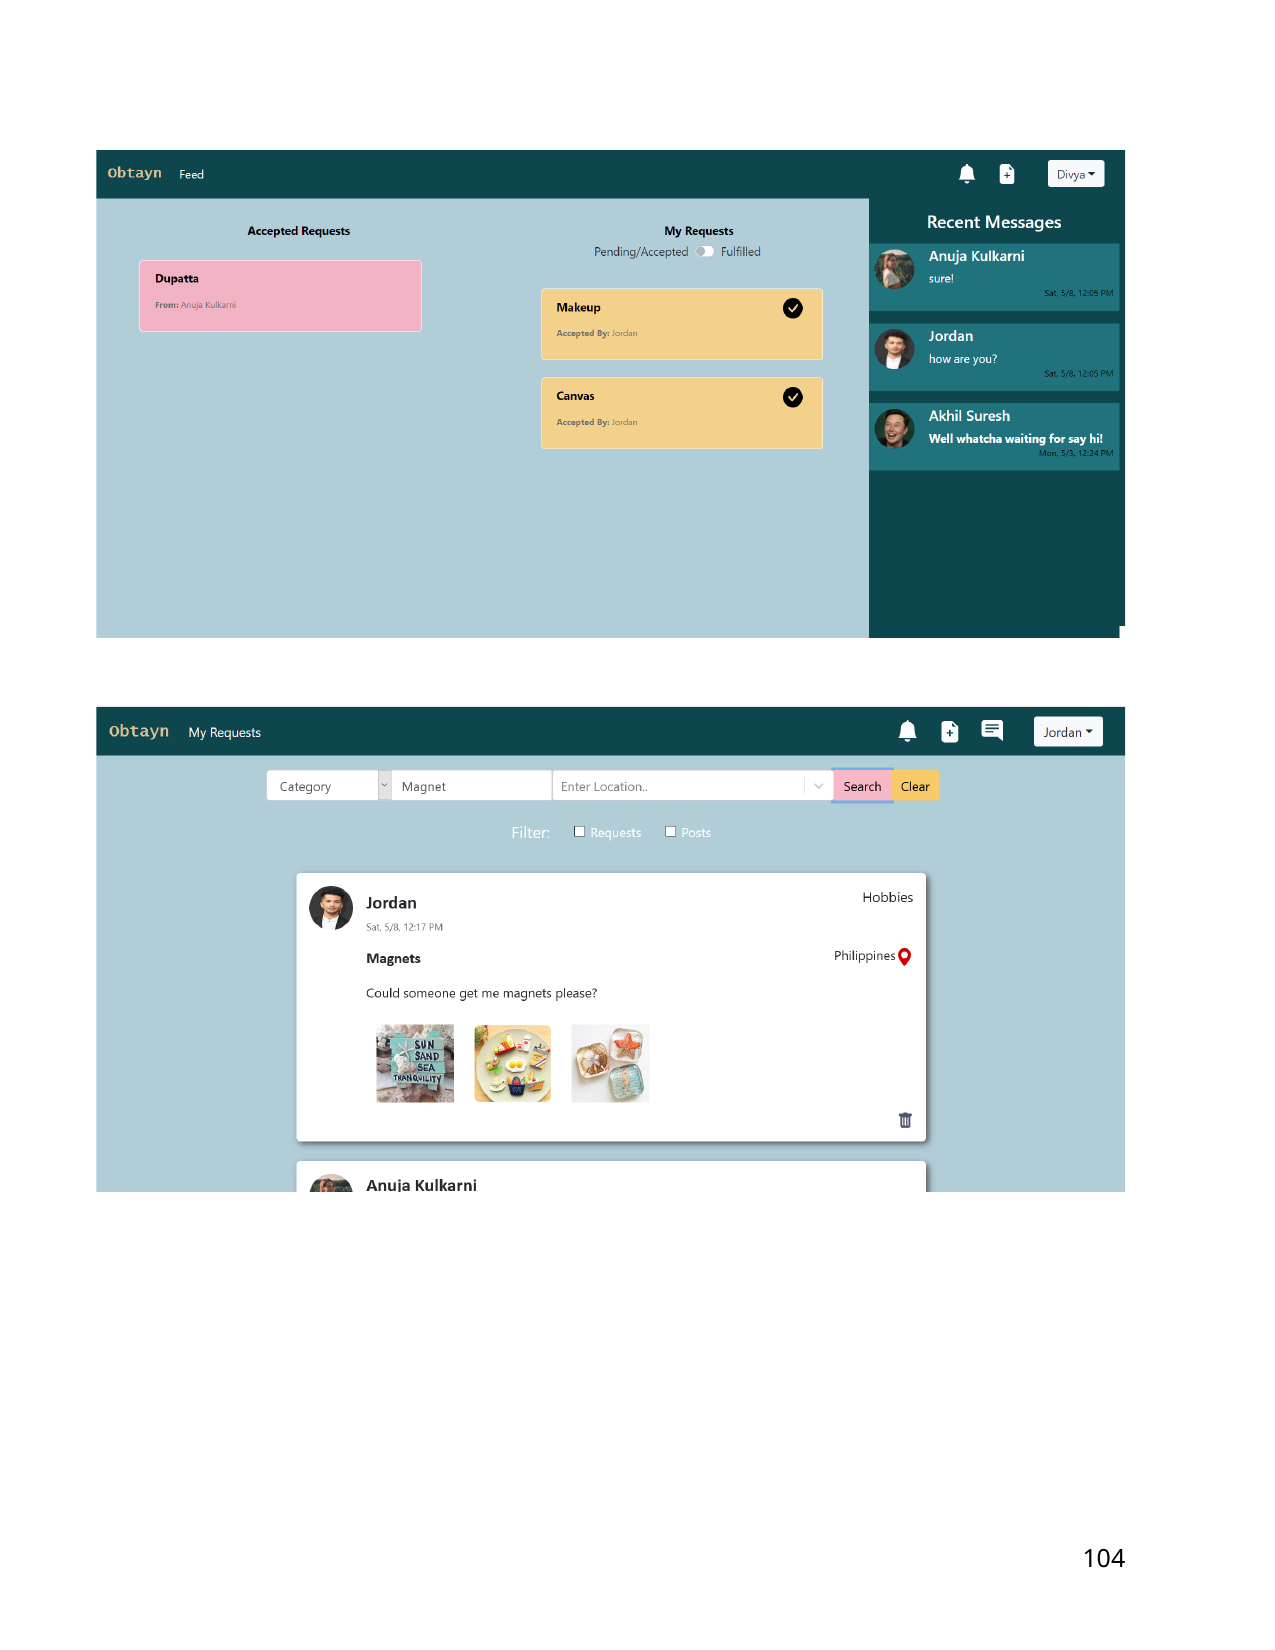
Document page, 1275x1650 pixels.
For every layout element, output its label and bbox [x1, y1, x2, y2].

picture [96, 150, 1125, 638]
picture [96, 706, 1125, 1192]
